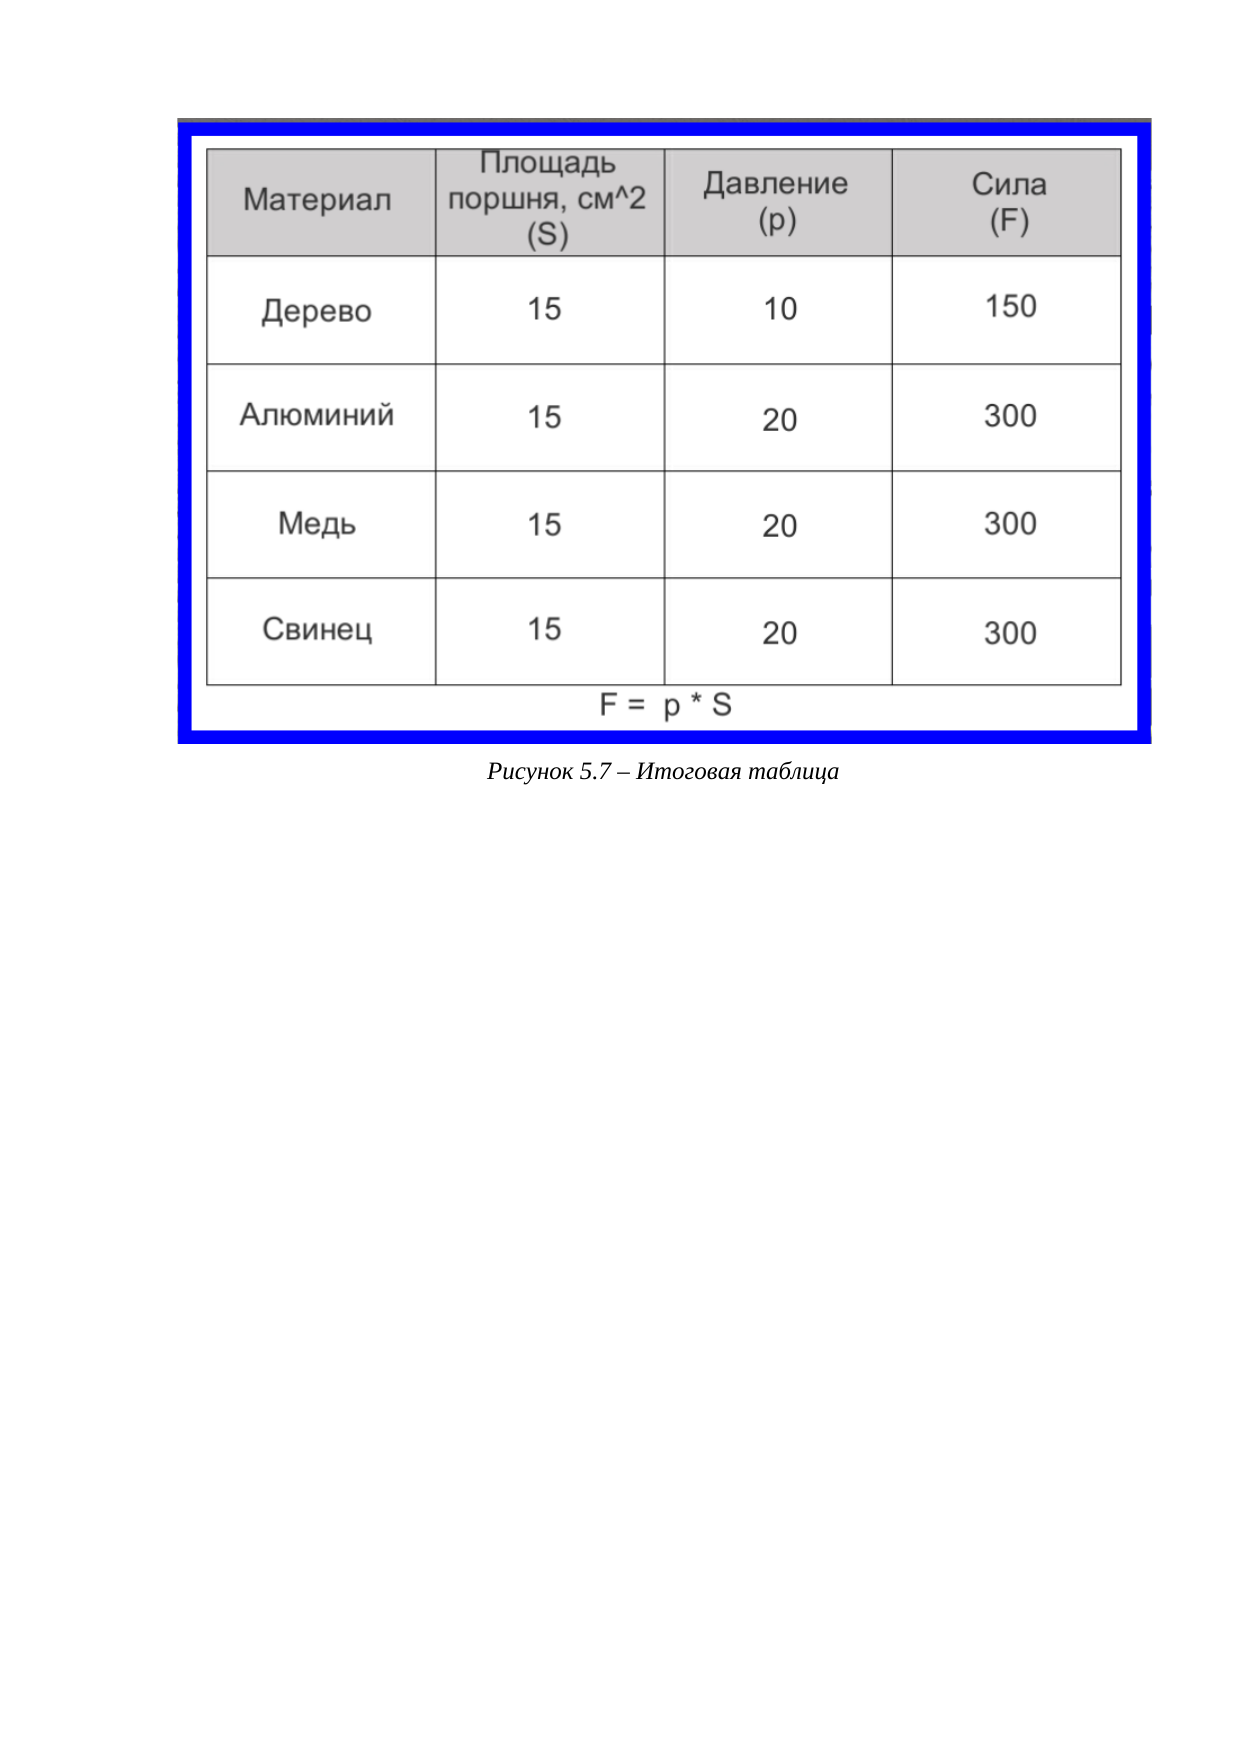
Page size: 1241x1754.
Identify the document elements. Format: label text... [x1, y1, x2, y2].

picture [177, 118, 1152, 744]
text Рисунок 5.7 – Итоговая таблица [177, 756, 1152, 785]
